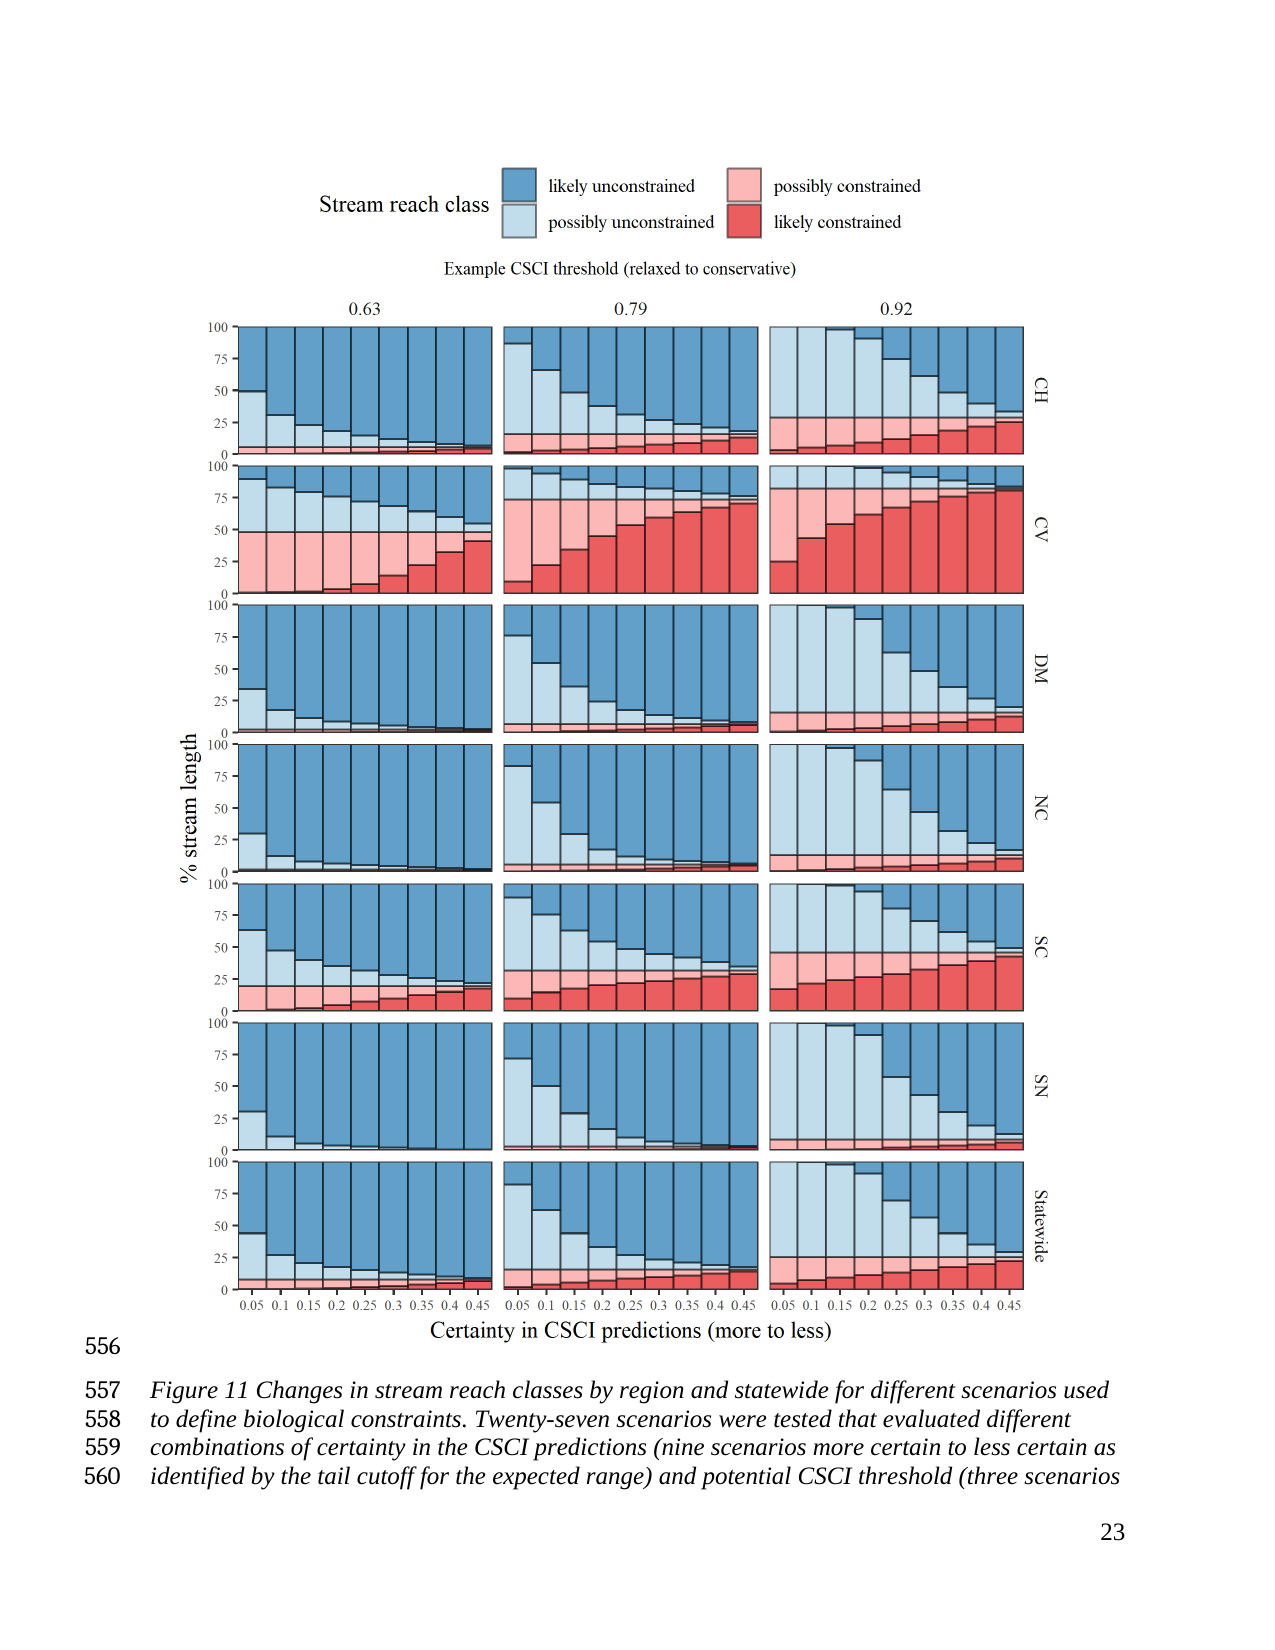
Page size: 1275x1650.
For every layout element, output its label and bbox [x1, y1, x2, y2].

text [150, 1375, 1125, 1490]
picture [168, 150, 1072, 1354]
